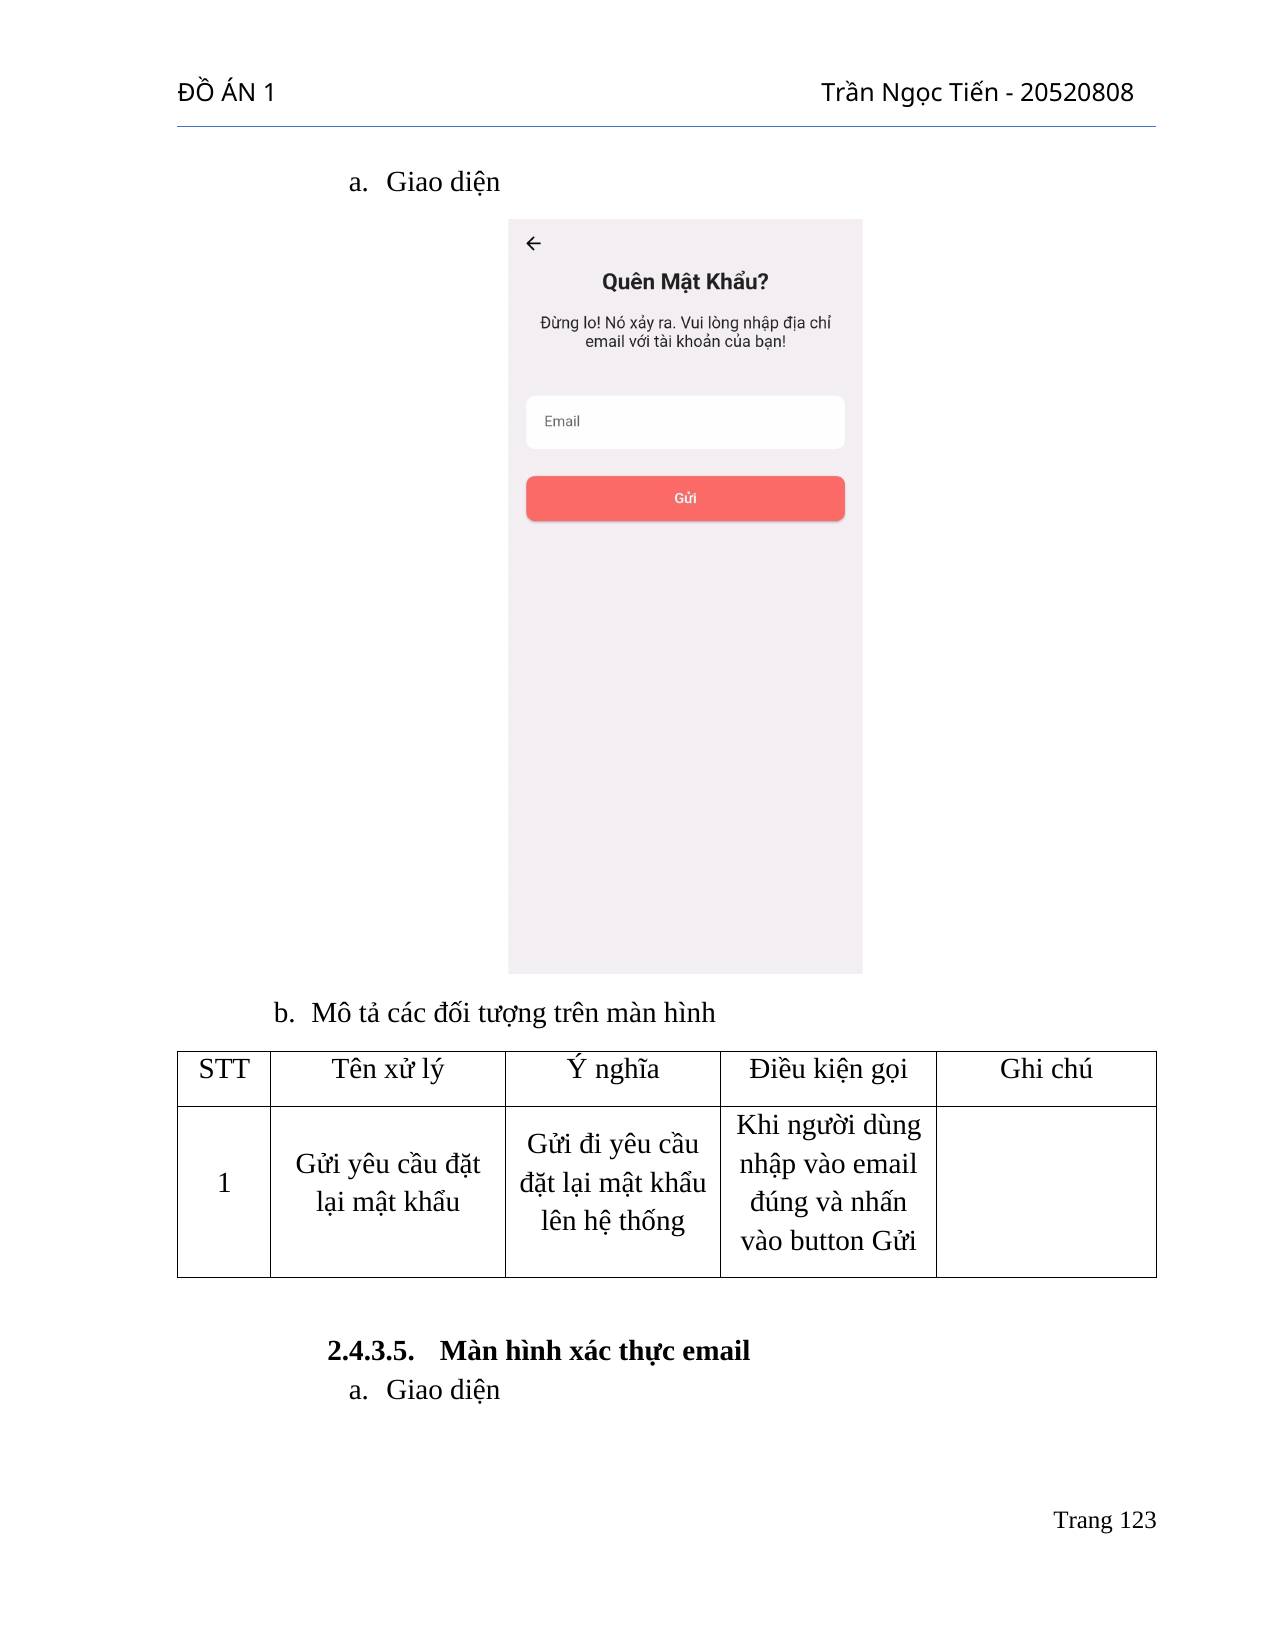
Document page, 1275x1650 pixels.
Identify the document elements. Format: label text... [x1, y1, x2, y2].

list Giao diện [348, 164, 1156, 197]
list Màn hình xác thực email [327, 1333, 1156, 1367]
table_cell Gửi yêu cầu đặt lại mật khẩu [271, 1107, 505, 1277]
table_cell 1 [178, 1107, 270, 1277]
picture [508, 219, 863, 974]
table_header Ghi chú [937, 1052, 1156, 1106]
table_header Điều kiện gọi [721, 1052, 936, 1106]
list Giao diện [348, 1372, 1156, 1406]
table_cell Gửi đi yêu cầu đặt lại mật khẩu lên hệ thống [506, 1107, 720, 1277]
table_header STT [178, 1052, 270, 1106]
table_header Ý nghĩa [506, 1052, 720, 1106]
table_cell Khi người dùng nhập vào email đúng và nhấn vào button Gửi [721, 1107, 936, 1277]
table_cell [937, 1107, 1156, 1277]
table_header Tên xử lý [271, 1052, 505, 1106]
list Mô tả các đối tượng trên màn hình [273, 995, 1156, 1029]
